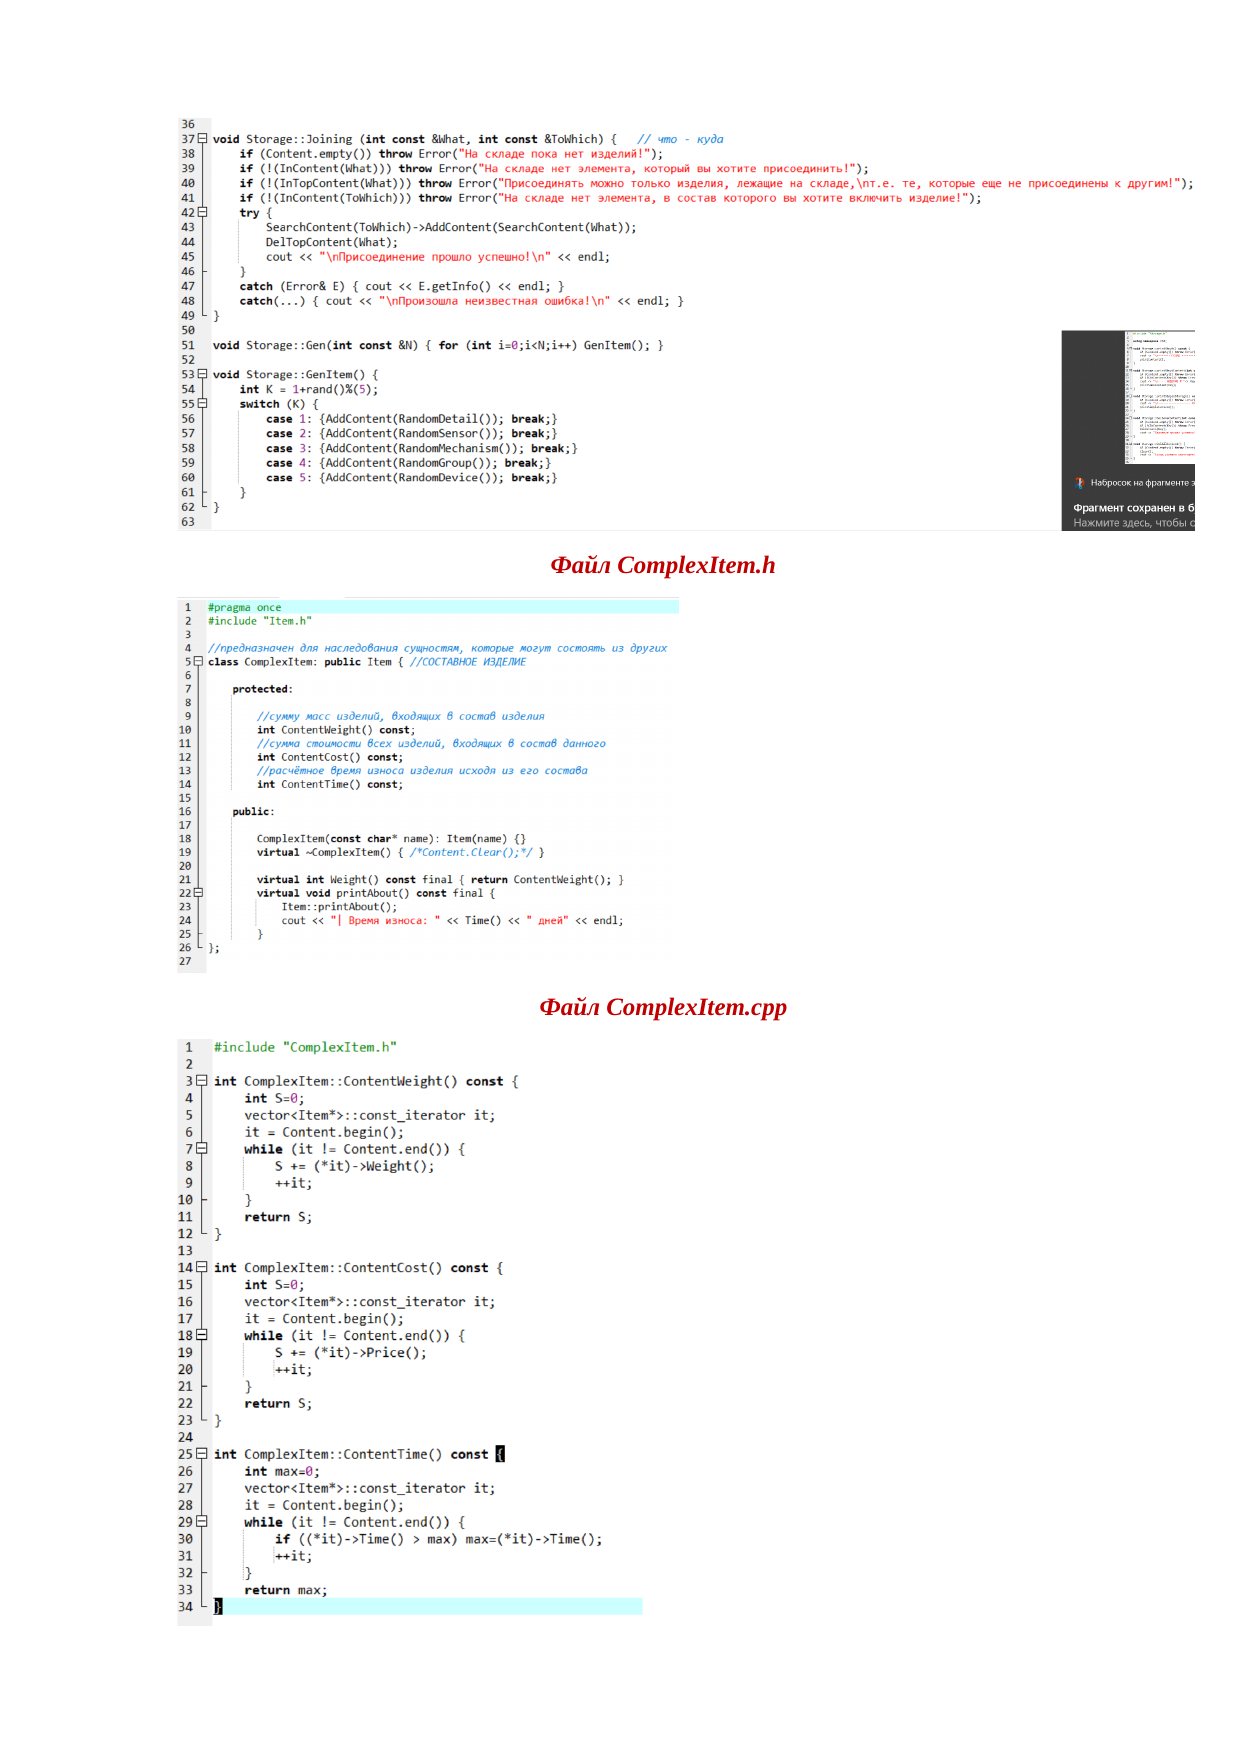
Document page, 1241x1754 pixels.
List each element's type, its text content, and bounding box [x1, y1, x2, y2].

picture [177, 118, 1195, 531]
text Файл ComplexItem.cpp [177, 992, 1152, 1020]
text Файл ComplexItem.h [177, 550, 1152, 578]
picture [177, 1039, 643, 1626]
picture [177, 597, 679, 973]
